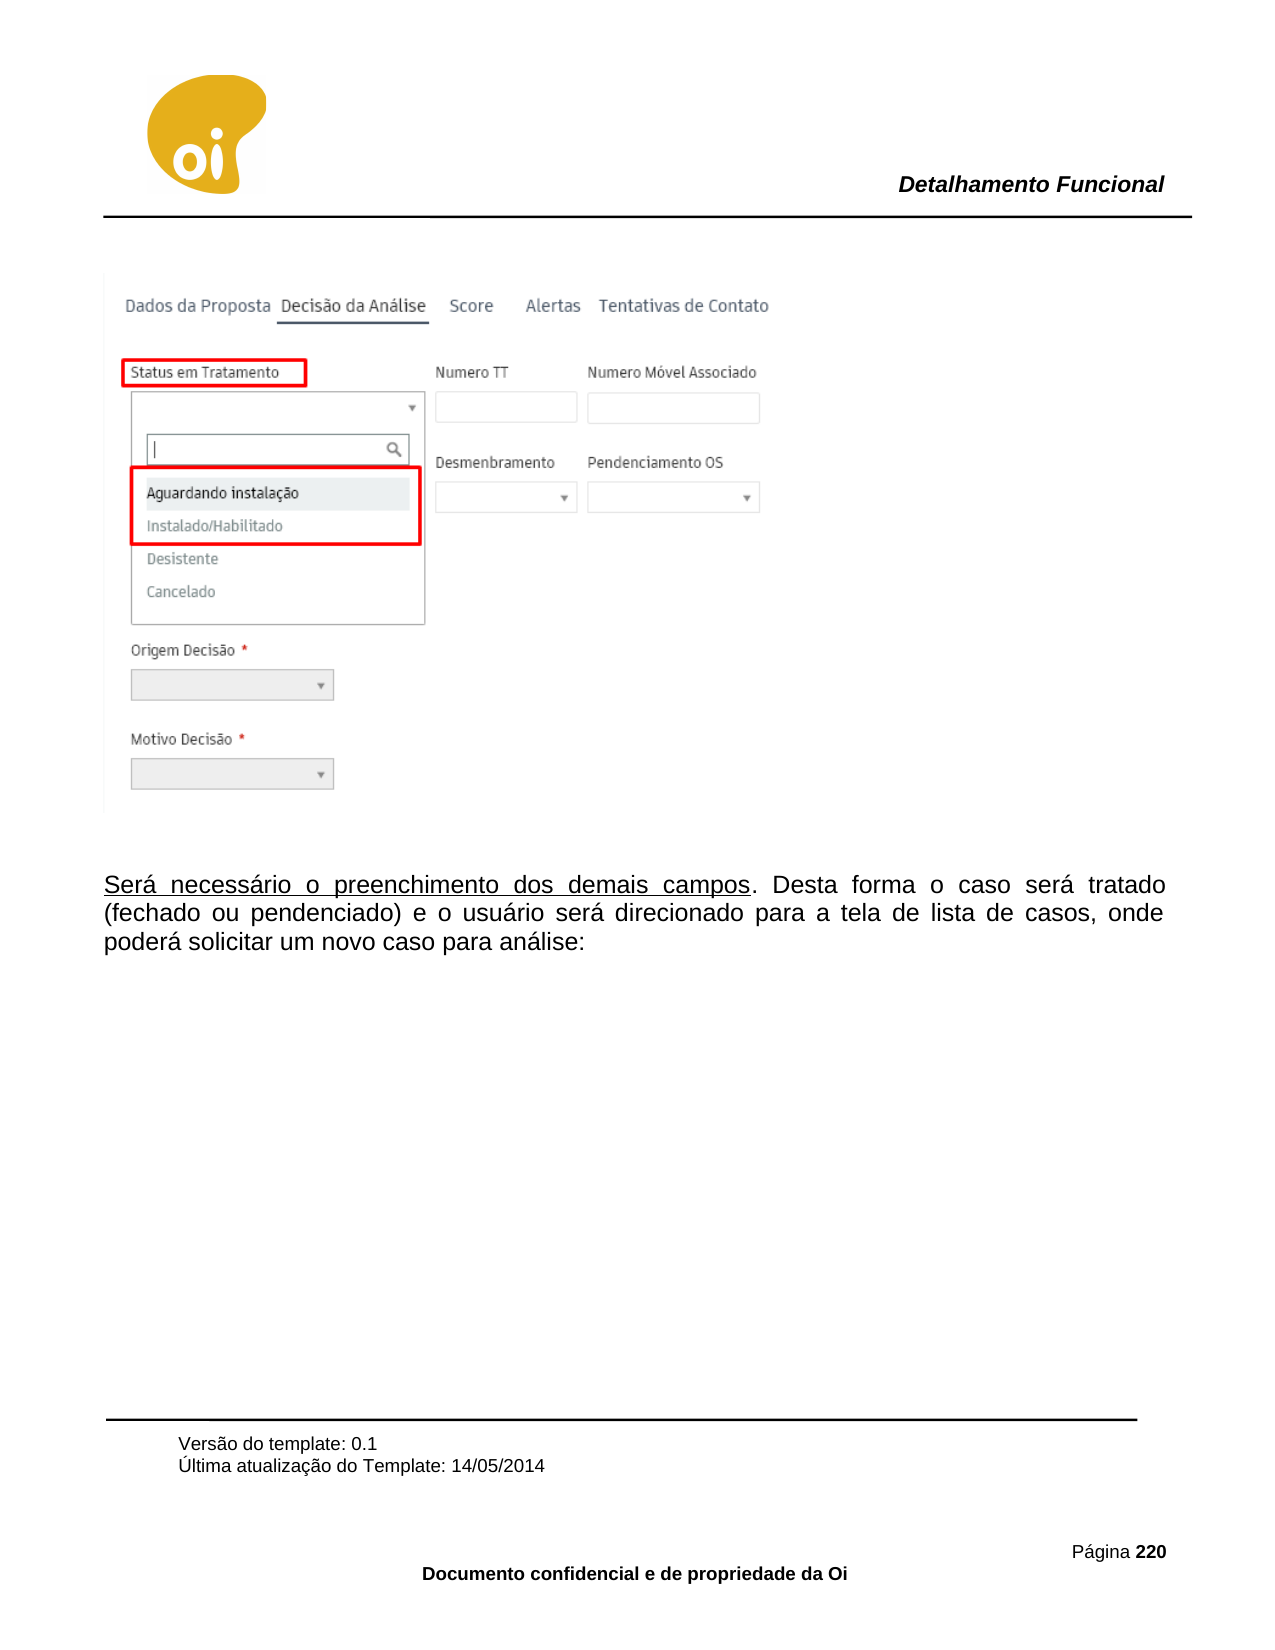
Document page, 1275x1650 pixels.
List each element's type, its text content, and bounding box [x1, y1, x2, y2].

text Será necessário o preenchimento dos demais campos. Desta forma o caso será tratado (fechado ou pendenciado) e o usuário será direcionado para a tela de lista de casos, onde poderá solicitar um novo caso para análise: [103, 870, 1167, 956]
picture [147, 75, 267, 194]
picture [103, 273, 815, 813]
